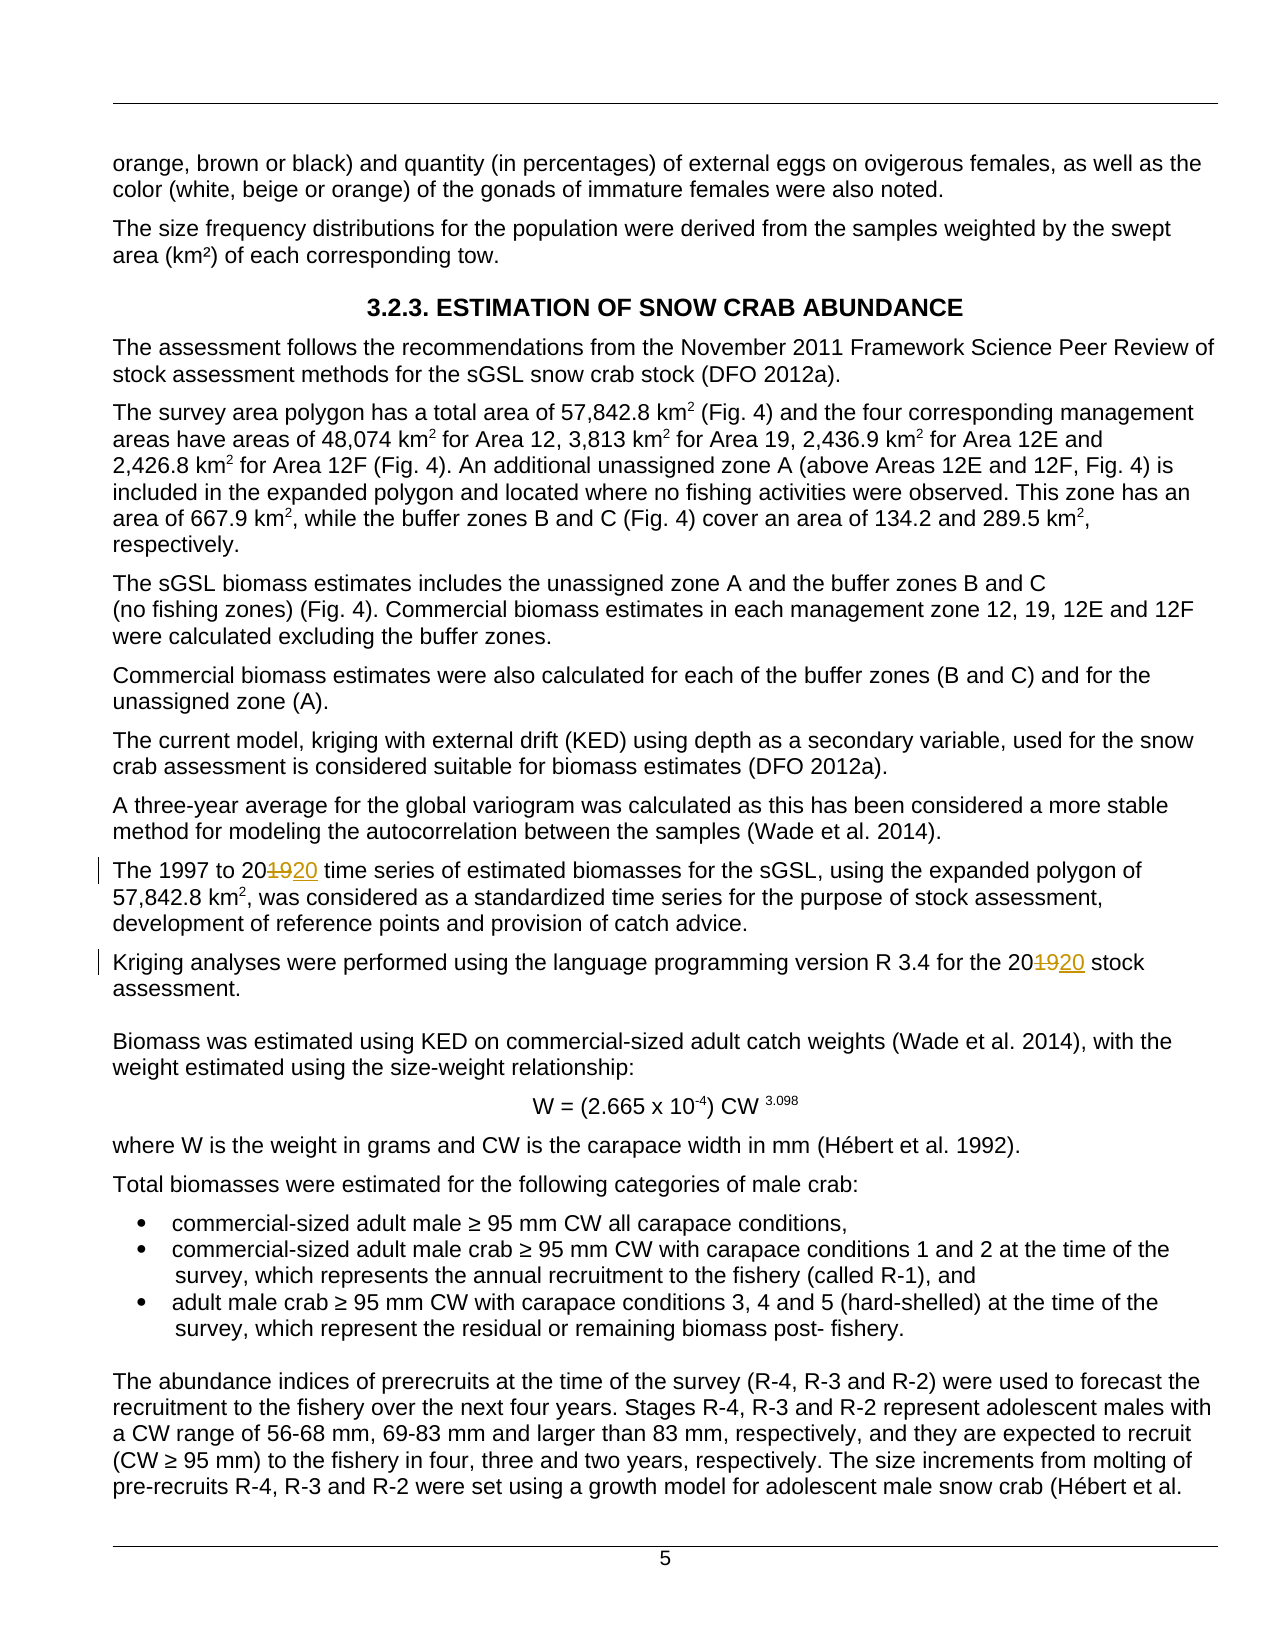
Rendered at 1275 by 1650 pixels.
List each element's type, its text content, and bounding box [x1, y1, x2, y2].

text where W is the weight in grams and CW is the carapace width in mm (Hébert et al. 1992). [112, 1132, 1218, 1158]
text The 1997 to 20 time series of estimated biomasses for the sGSL, using the expanded polygon of 57,842.8 km2, was considered as a standardized time series for the purpose of stock assessment, development of reference points and provision of catch advice. [112, 857, 1218, 936]
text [112, 1368, 1218, 1499]
text Total biomasses were estimated for the following categories of male crab: [112, 1171, 1218, 1197]
text The survey area polygon has a total area of 57,842.8 km2 (Fig. 4) and the four corresponding management areas have areas of 48,074 km2 for Area 12, 3,813 km2 for Area 19, 2,436.9 km2 for Area 12E and 2,426.8 km2 for Area 12F (Fig. 4). An additional unassigned zone A (above Areas 12E and 12F, Fig. 4) is included in the expanded polygon and located where no fishing activities were observed. This zone has an area of 667.9 km2, while the buffer zones B and C (Fig. 4) cover an area of 134.2 and 289.5 km2, respectively. [112, 399, 1218, 557]
list commercial-sized adult male ≥ 95 mm CW all carapace conditions, [137, 1209, 1218, 1236]
text A three-year average for the global variogram was calculated as this has been considered a more stable method for modeling the autocorrelation between the samples (Wade et al. 2014). [112, 792, 1218, 845]
text The current model, kriging with external drift (KED) using depth as a secondary variable, used for the snow crab assessment is considered suitable for biomass estimates (DFO 2012a). [112, 727, 1218, 779]
text Kriging analyses were performed using the language programming version R 3.4 for the 20 stock assessment. [112, 949, 1218, 1001]
subtitle 3.2.3. Estimation of snow crab abundance [112, 293, 1218, 322]
text Commercial biomass estimates were also calculated for each of the buffer zones (B and C) and for the unassigned zone (A). [112, 662, 1218, 714]
list adult male crab ≥ 95 mm CW with carapace conditions 3, 4 and 5 (hard-shelled) at the time of the survey, which represent the residual or remaining biomass post- fishery. [137, 1289, 1218, 1341]
text Biomass was estimated using KED on commercial-sized adult catch weights (Wade et al. 2014), with the weight estimated using the size-weight relationship: [112, 1028, 1218, 1081]
text The assessment follows the recommendations from the November 2011 Framework Science Peer Review of stock assessment methods for the sGSL snow crab stock (DFO 2012a). [112, 334, 1218, 387]
text The size frequency distributions for the population were derived from the samples weighted by the swept area (km²) of each corresponding tow. [112, 215, 1218, 268]
text W = (2.665 x 10-4) CW 3.098 [112, 1093, 1218, 1119]
list commercial-sized adult male crab ≥ 95 mm CW with carapace conditions 1 and 2 at the time of the survey, which represents the annual recruitment to the fishery (called R-1), and [137, 1236, 1218, 1289]
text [112, 150, 1218, 203]
text The sGSL biomass estimates includes the unassigned zone A and the buffer zones B and C (no fishing zones) (Fig. 4). Commercial biomass estimates in each management zone 12, 19, 12E and 12F were calculated excluding the buffer zones. [112, 570, 1218, 649]
